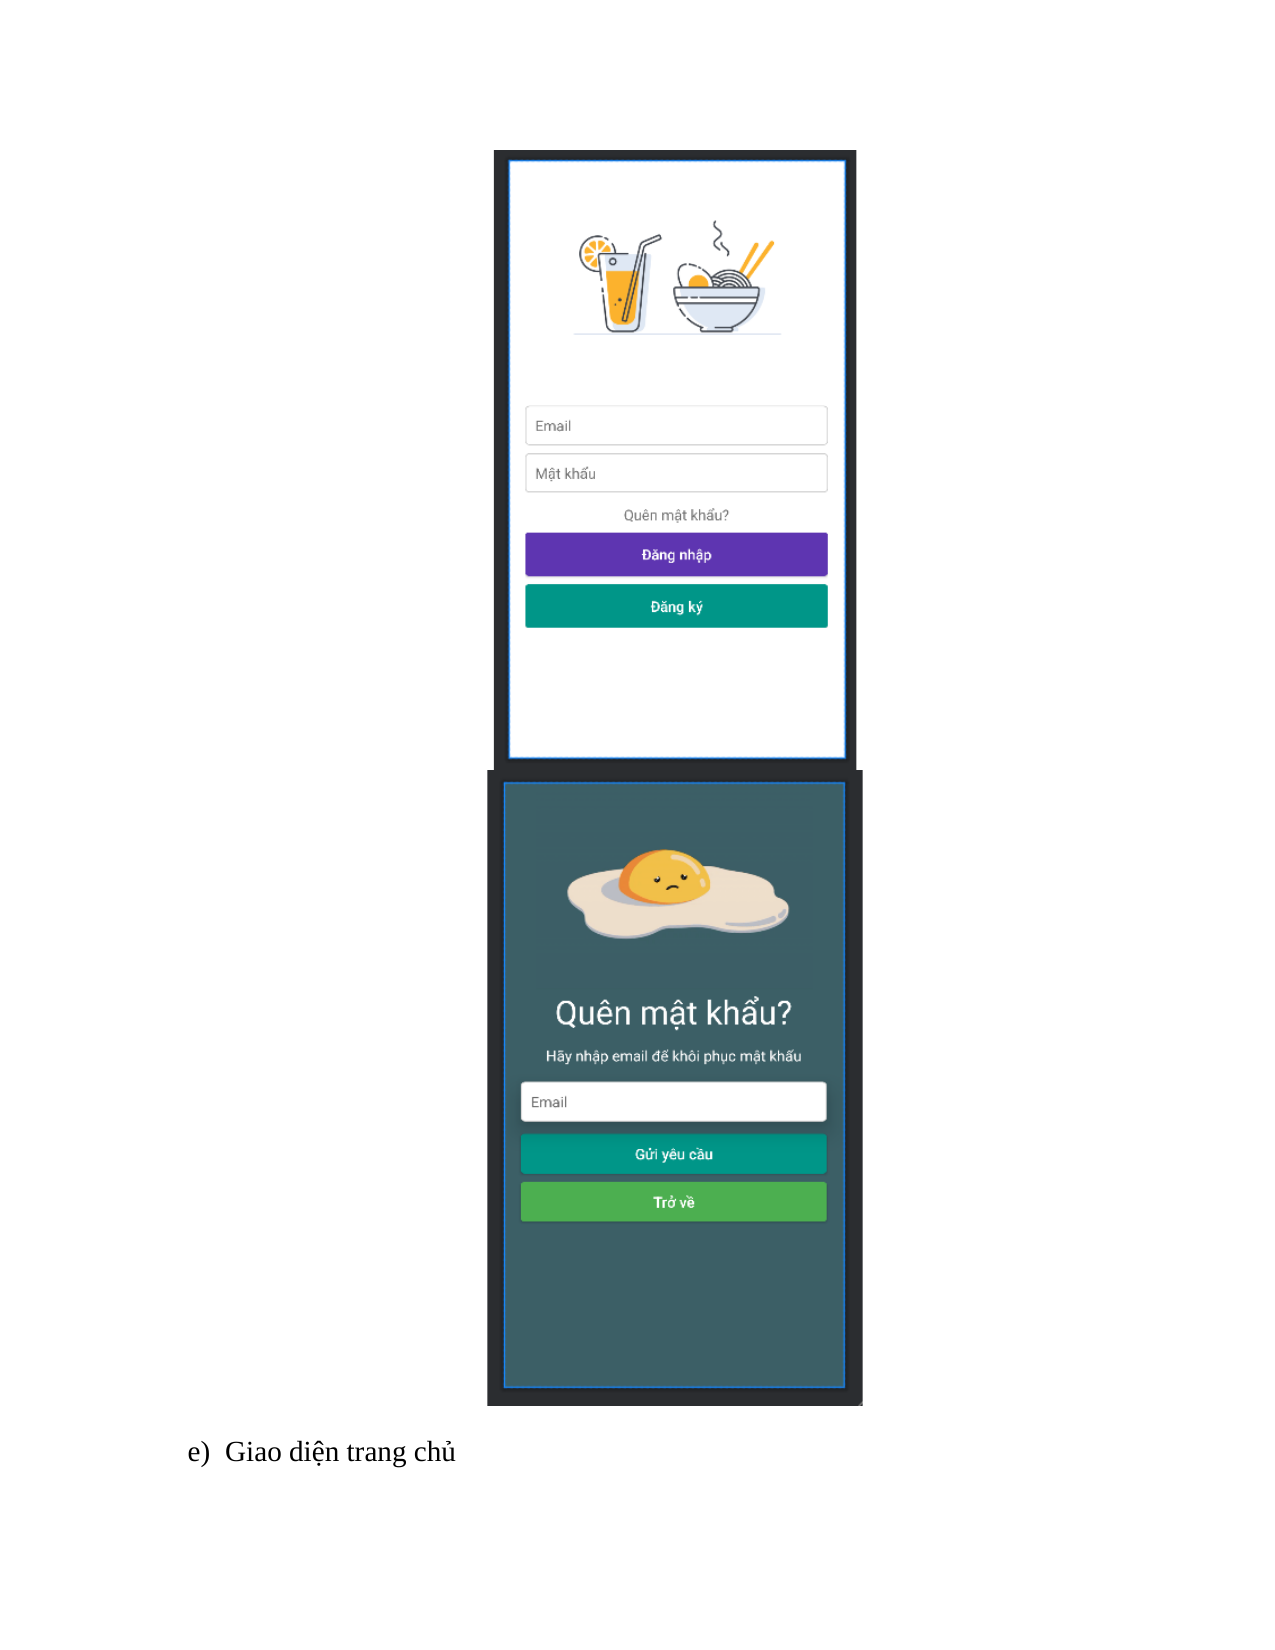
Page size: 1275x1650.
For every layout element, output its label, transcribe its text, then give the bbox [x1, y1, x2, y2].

picture [487, 150, 863, 1406]
list Giao diện trang chủ [187, 1434, 1125, 1468]
